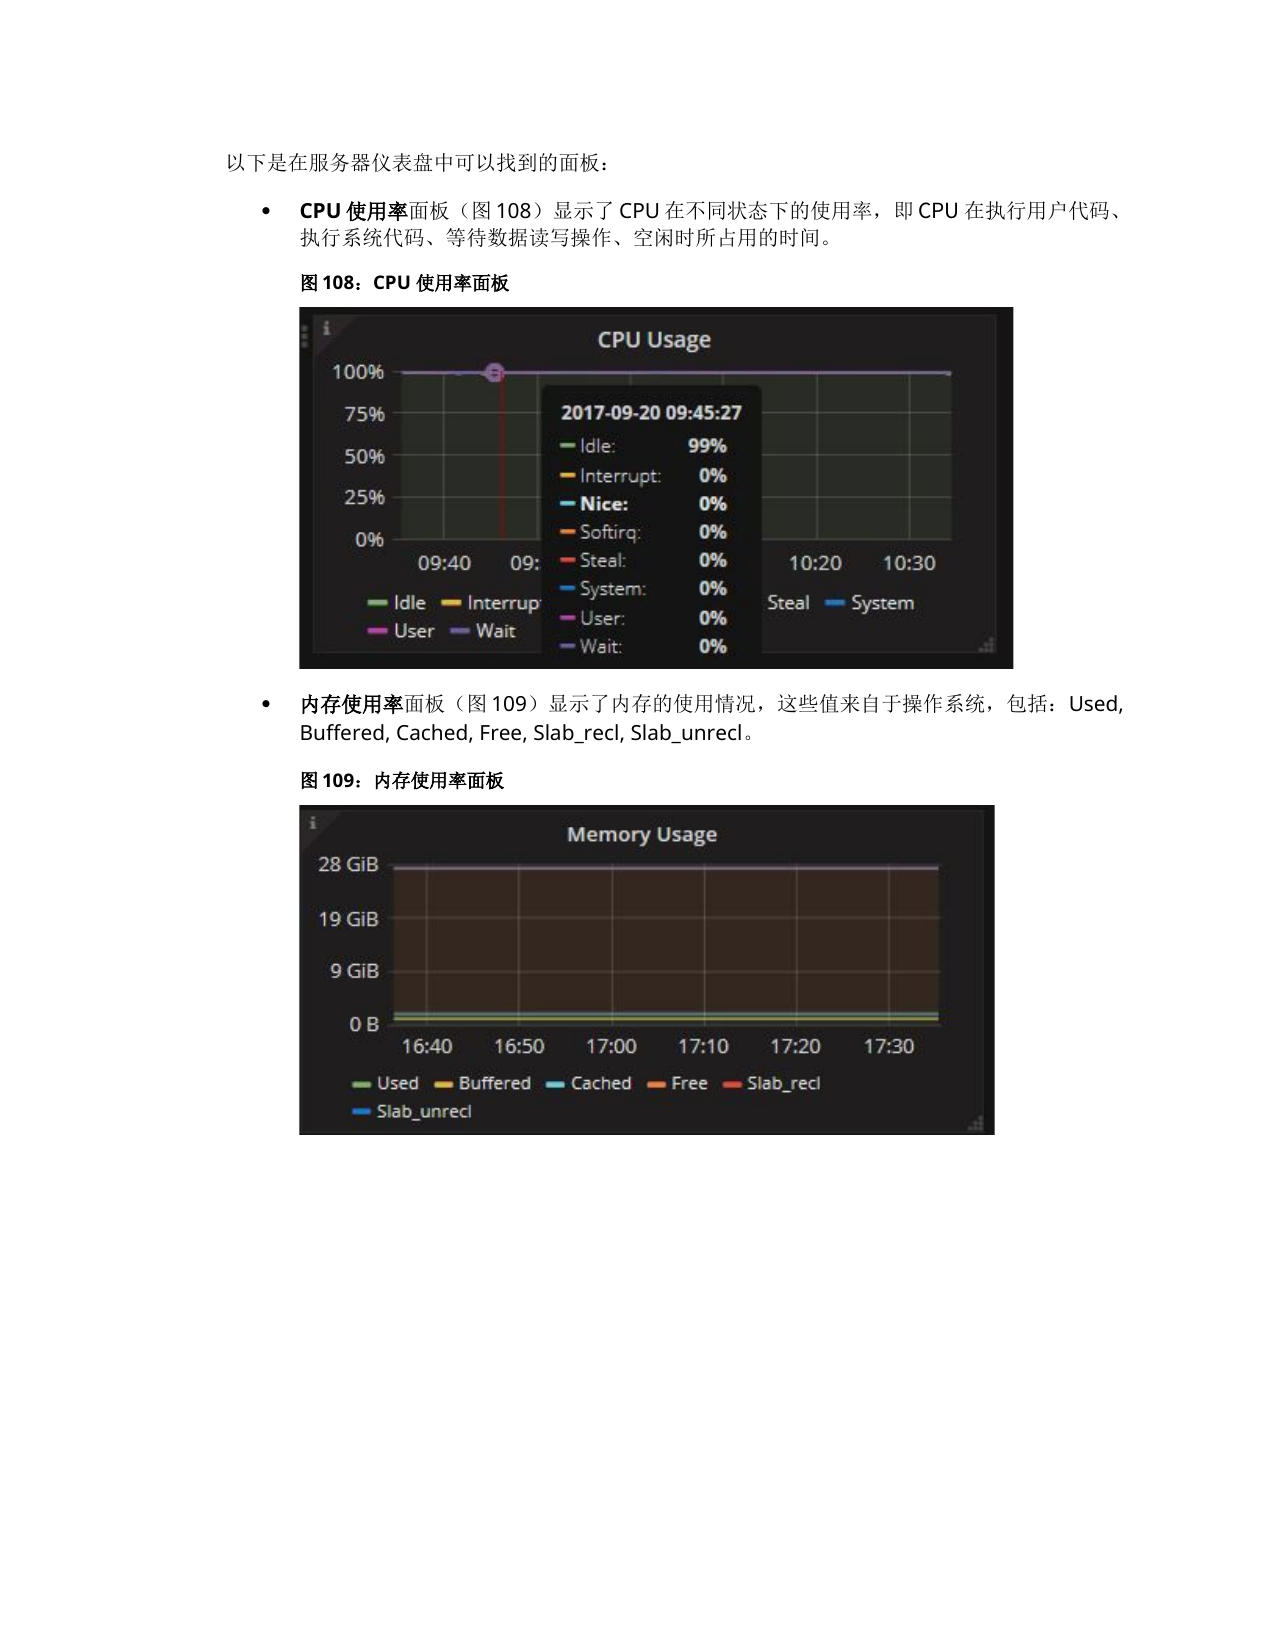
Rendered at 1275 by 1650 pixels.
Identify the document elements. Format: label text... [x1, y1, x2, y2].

picture [299, 307, 1014, 669]
picture [299, 805, 995, 1135]
text 图108：CPU 使用率面板 [299, 269, 1125, 295]
list 内存使用率面板（图109）显示了内存的使用情况，这些值来自于操作系统，包括：Used, Buffered, Cached, Free, Slab_recl, Slab_unrecl。 [262, 689, 1125, 746]
text 图109：内存使用率面板 [299, 767, 1125, 792]
list CPU使用率面板（图108）显示了CPU在不同状态下的使用率，即CPU在执行用户代码、执行系统代码、等待数据读写操作、空闲时所占用的时间。 [262, 194, 1125, 249]
text 以下是在服务器仪表盘中可以找到的面板： [225, 150, 1125, 174]
